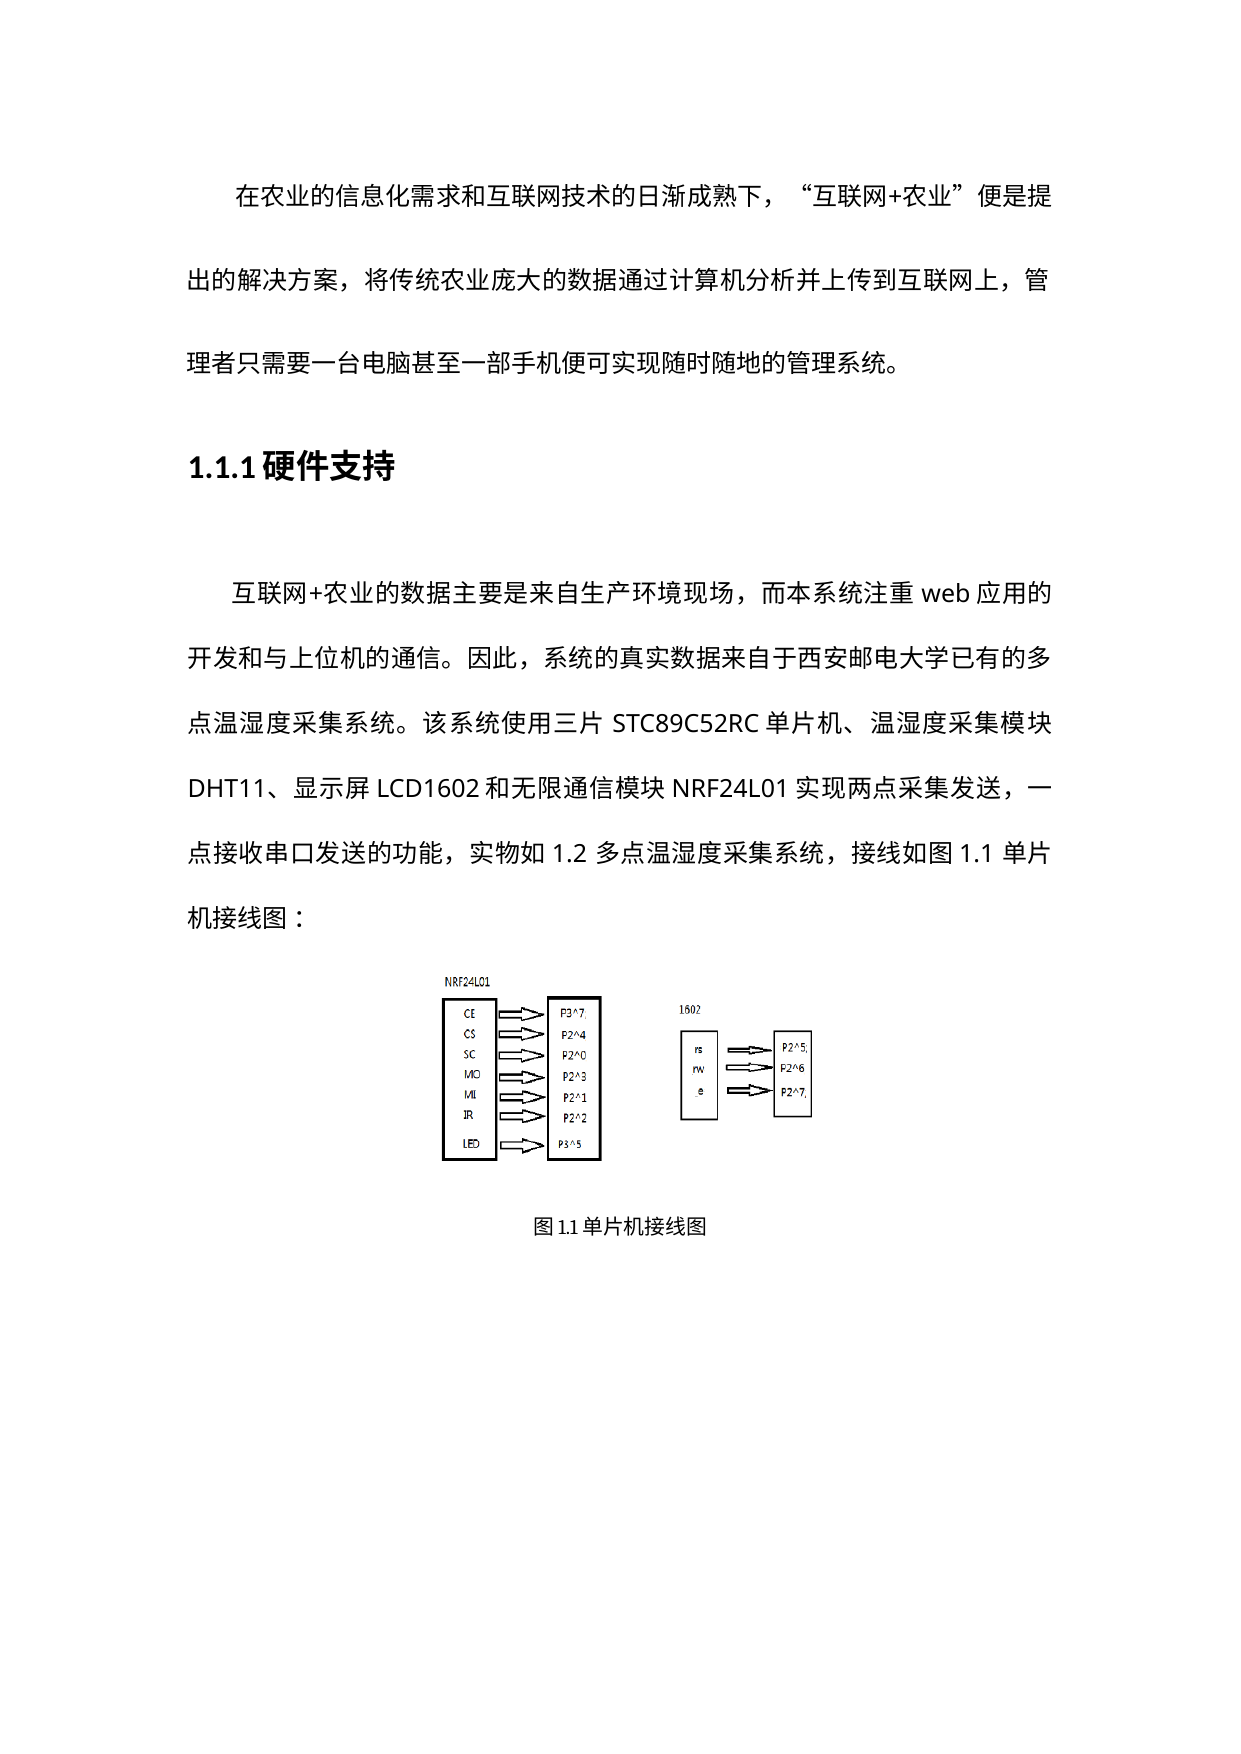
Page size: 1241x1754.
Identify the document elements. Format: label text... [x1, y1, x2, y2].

picture [423, 949, 861, 1180]
subtitle 1.1.1硬件支持 [187, 432, 1053, 497]
text 在农业的信息化需求和互联网技术的日渐成熟下，“互联网+农业”便是提出的解决方案，将传统农业庞大的数据通过计算机分析并上传到互联网上，管理者只需要一台电脑甚至一部手机便可实现随时随地的管理系统。 [186, 162, 1053, 394]
text 图1.1 单片机接线图 [187, 1209, 1053, 1242]
text 互联网+农业的数据主要是来自生产环境现场，而本系统注重web应用的开发和与上位机的通信。因此，系统的真实数据来自于西安邮电大学已有的多点温湿度采集系统。该系统使用三片STC89C52RC单片机、温湿度采集模块DHT11、显示屏LCD1602和无限通信模块NRF24L01实现两点采集发送，一点接收串口发送的功能，实物如1.2 多点温湿度采集系统，接线如图1.1 单片机接线图 ： [187, 559, 1053, 949]
